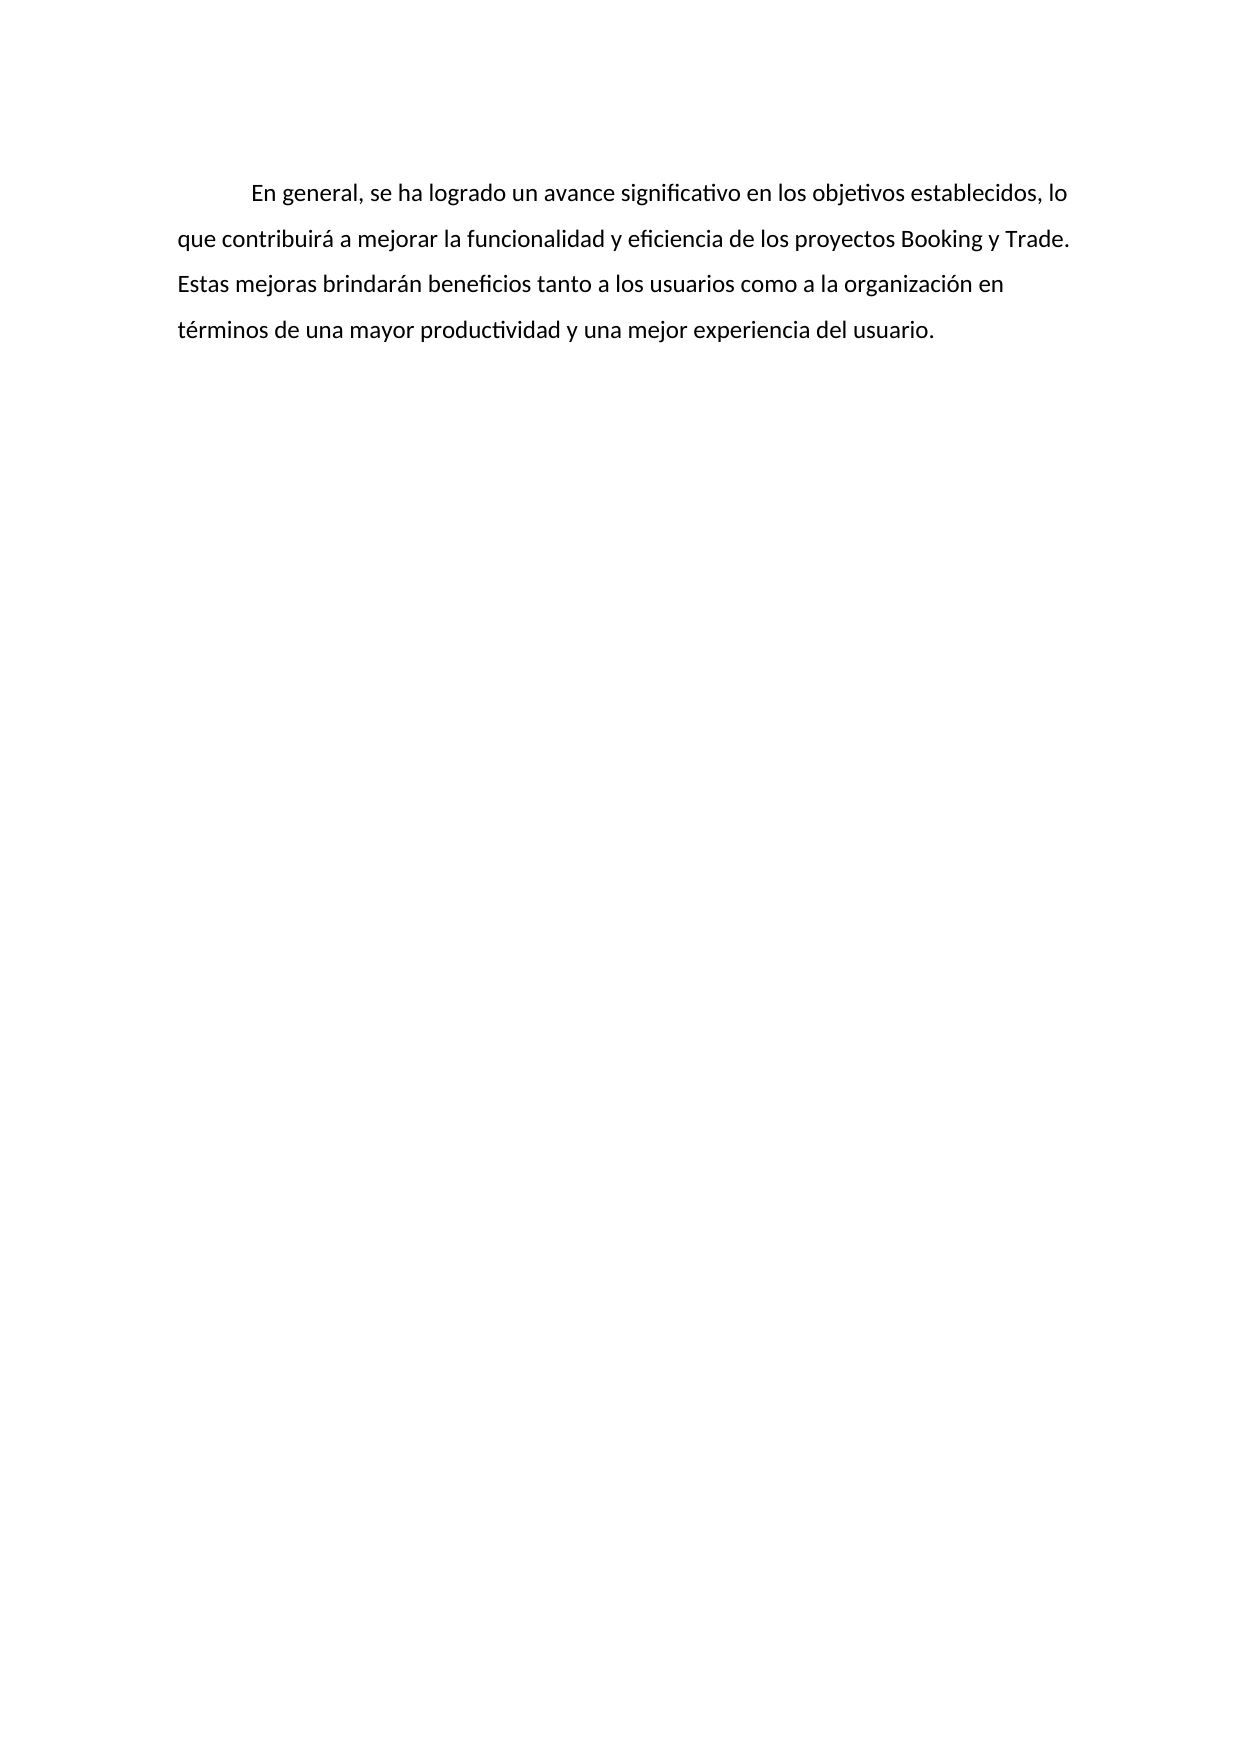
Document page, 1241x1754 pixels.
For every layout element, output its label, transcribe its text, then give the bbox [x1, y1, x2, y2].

text En general, se ha logrado un avance significativo en los objetivos establecidos, lo que contribuirá a mejorar la funcionalidad y eficiencia de los proyectos Booking y Trade. Estas mejoras brindarán beneficios tanto a los usuarios como a la organización en términos de una mayor productividad y una mejor experiencia del usuario. [177, 177, 1092, 345]
